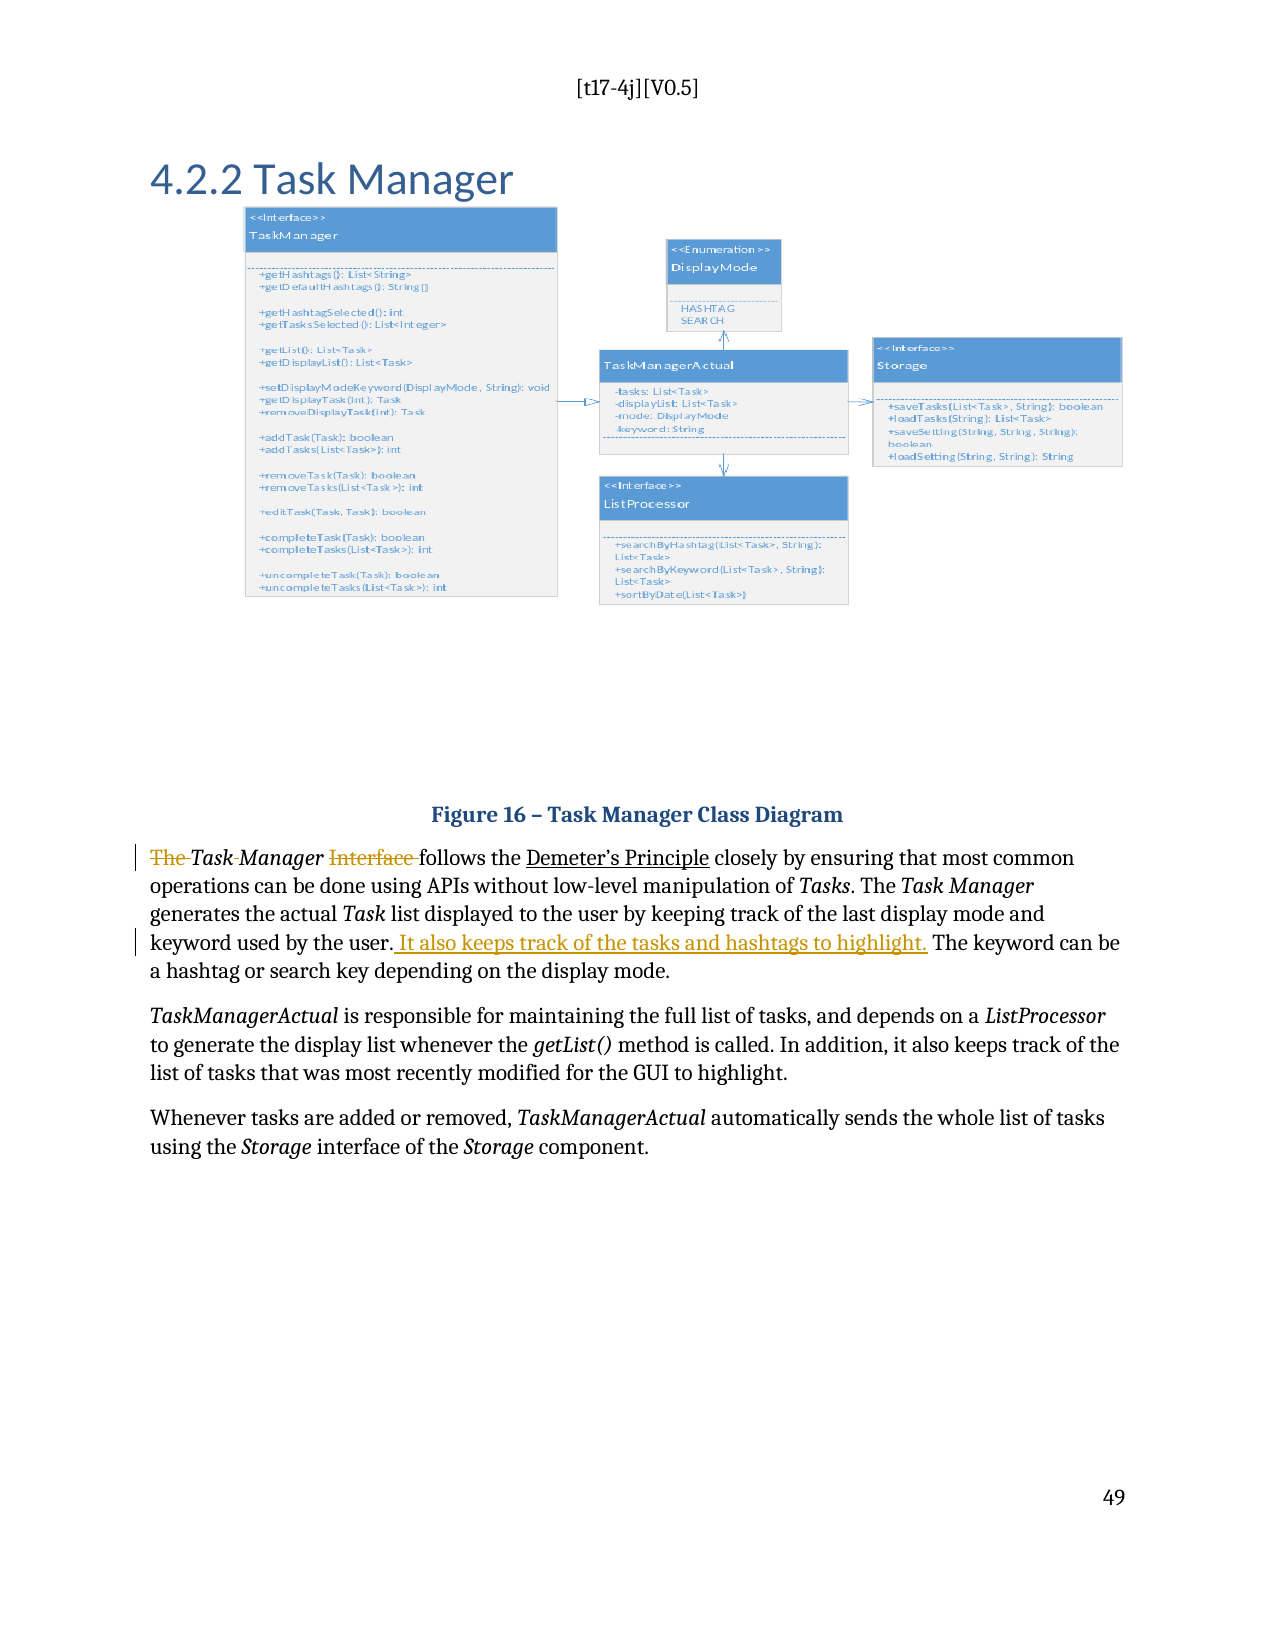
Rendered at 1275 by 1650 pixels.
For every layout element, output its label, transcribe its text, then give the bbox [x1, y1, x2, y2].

text Whenever tasks are added or removed, TaskManagerActual automatically sends the whole list of tasks using the Storage interface of the Storage component. [150, 1105, 1125, 1160]
text TaskManager follows the Demeter’s Principle closely by ensuring that most common operations can be done using APIs without low-level manipulation of Tasks. The Task Manager generates the actual Task list displayed to the user by keeping track of the last display mode and keyword used by the user. The keyword can be a hashtag or search key depending on the display mode. [150, 844, 1125, 984]
subtitle 4.2.2 Task Manager [150, 150, 1125, 206]
text TaskManagerActual is responsible for maintaining the full list of tasks, and depends on a ListProcessor to generate the display list whenever the getList() method is called. In addition, it also keeps track of the list of tasks that was most recently modified for the GUI to highlight. [150, 1003, 1125, 1086]
